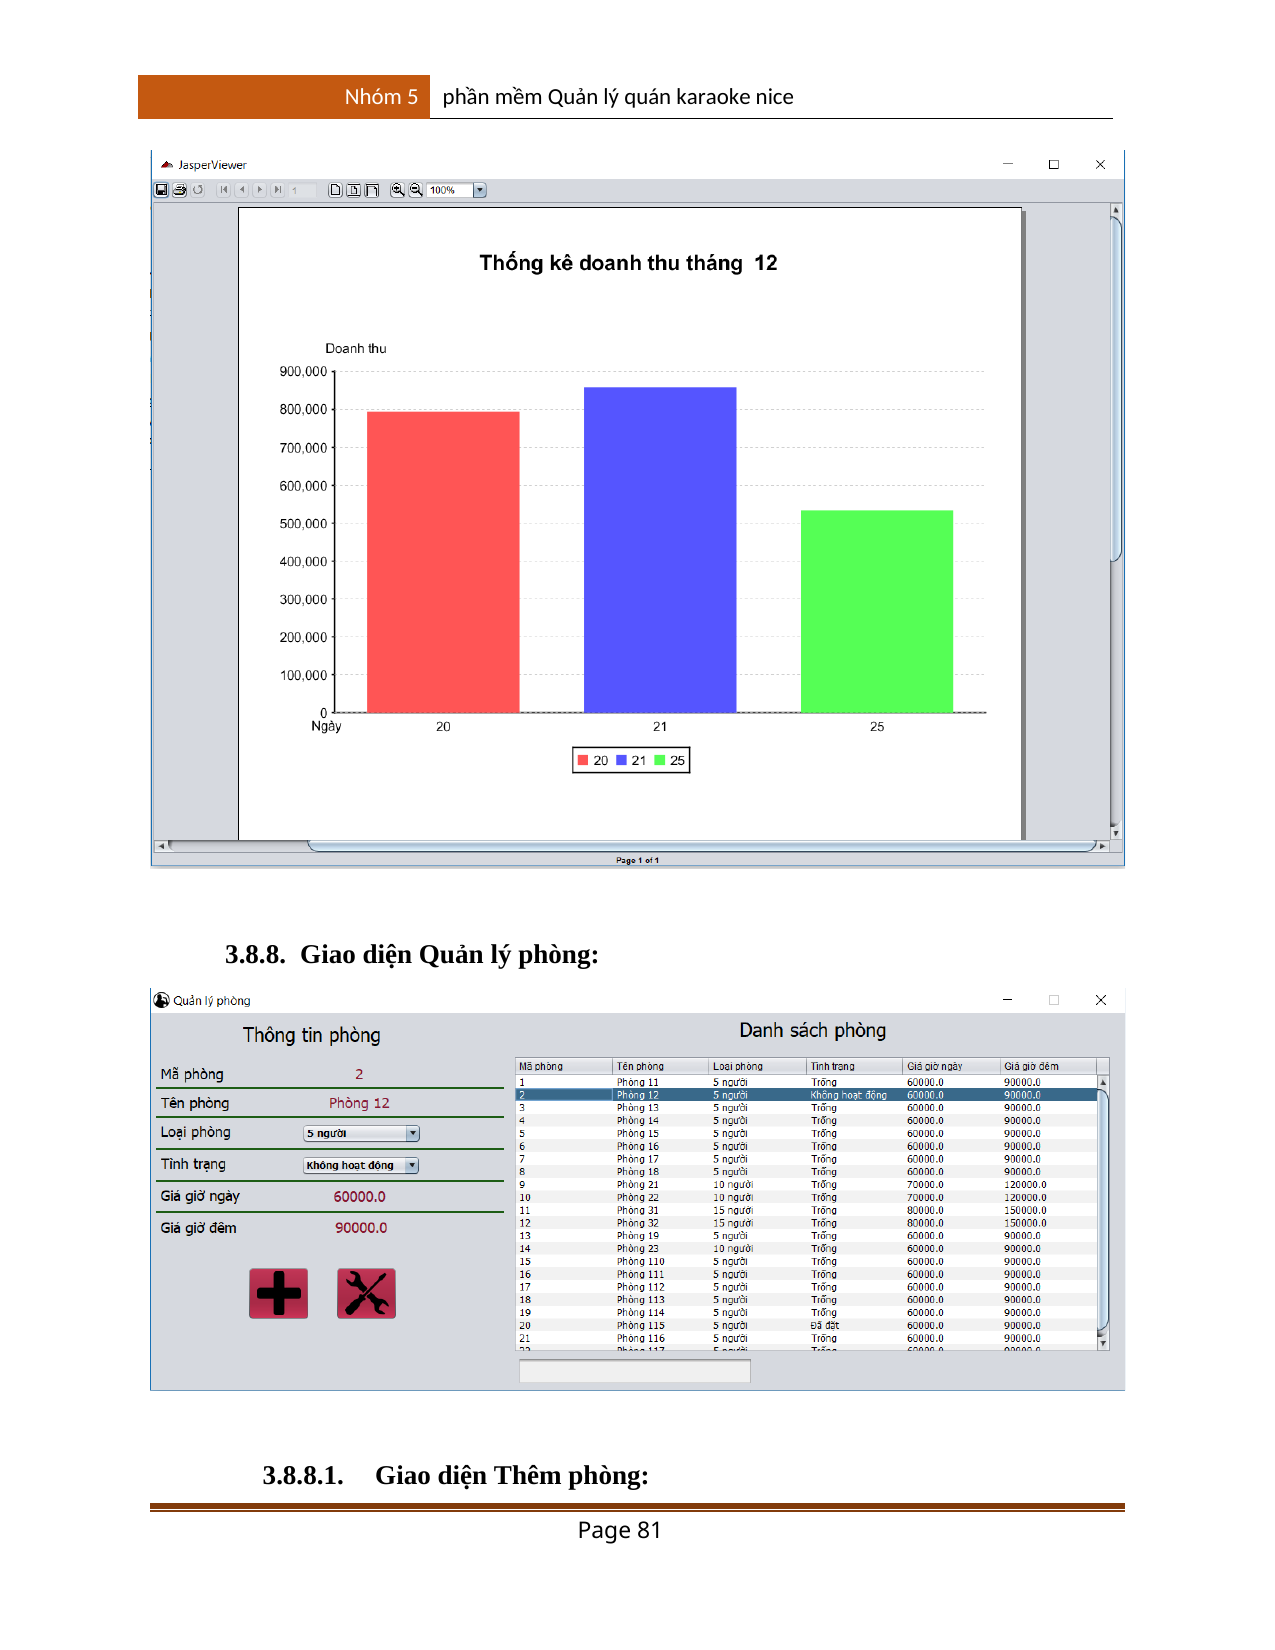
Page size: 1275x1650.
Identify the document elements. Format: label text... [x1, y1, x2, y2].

picture [150, 988, 1125, 1391]
list Giao diện Thêm phòng: [262, 1459, 1125, 1491]
list Giao diện Quản lý phòng: [225, 938, 1125, 969]
picture [150, 150, 1125, 869]
